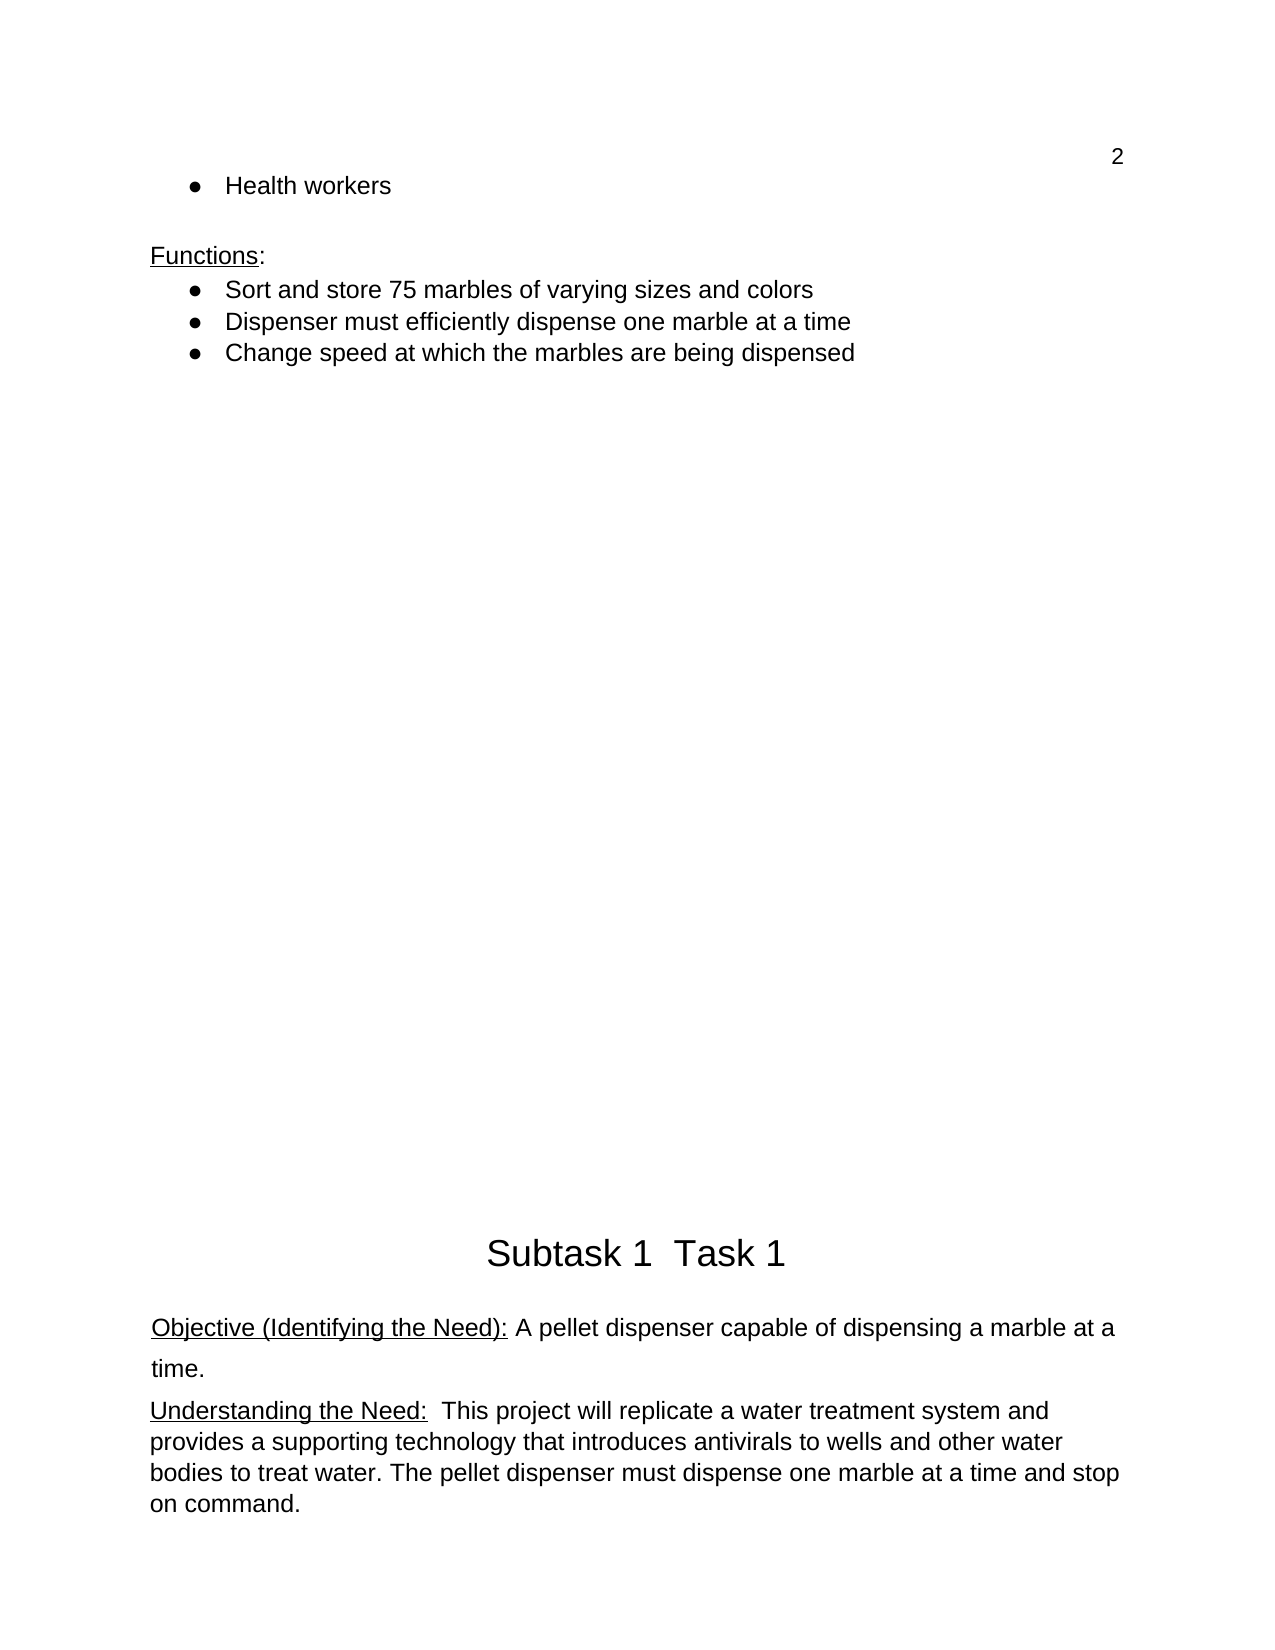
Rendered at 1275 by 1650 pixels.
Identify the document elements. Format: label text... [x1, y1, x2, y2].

list Sort and store 75 marbles of varying sizes and colors [187, 275, 1142, 304]
text Functions: [150, 241, 1142, 269]
list Change speed at which the marbles are being dispensed [187, 337, 1142, 366]
list Health workers [187, 171, 1142, 200]
text Objective (Identifying the Need):​ A pellet dispenser capable of dispensing a marble at a time. [151, 1313, 1125, 1383]
subtitle Subtask 1 ­ Task 1 [150, 1231, 1122, 1274]
text Understanding the Need: This project will replicate a water treatment system and provides a supporting technology that introduces antivirals to wells and other water bodies to treat water. The pellet dispenser must dispense one marble at a time and stop on command. [149, 1396, 1142, 1518]
list Dispenser must efficiently dispense one marble at a time [187, 306, 1142, 335]
